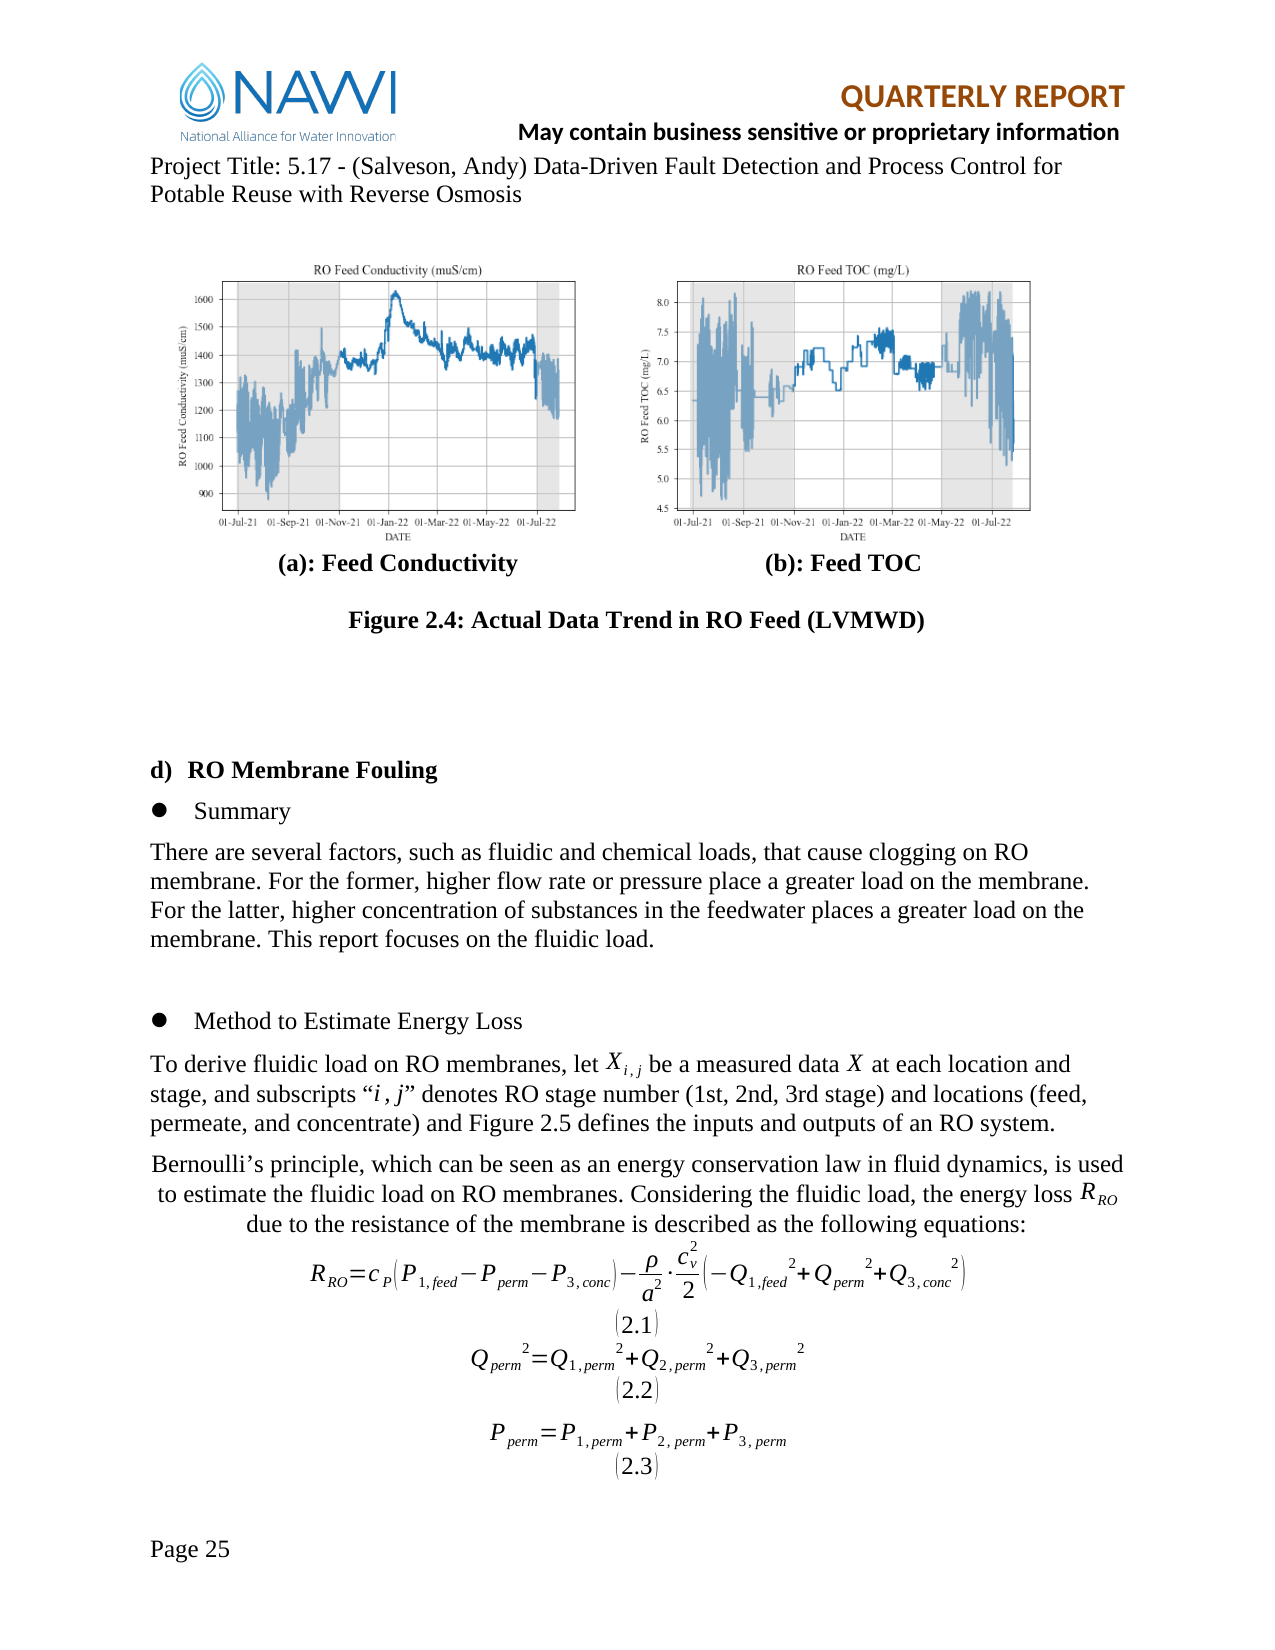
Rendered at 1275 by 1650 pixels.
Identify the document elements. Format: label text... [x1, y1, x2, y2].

text There are several factors, such as fluidic and chemical loads, that cause clogging on RO membrane. For the former, higher flow rate or pressure place a greater load on the membrane. For the latter, higher concentration of substances in the feedwater places a greater load on the membrane. This report focuses on the fluidic load. [150, 837, 1125, 952]
text To derive fluidic load on RO membranes, let be a measured data at each location and stage, and subscripts “” denotes RO stage number (1st, 2nd, 3rd stage) and locations (feed, permeate, and concentrate) and Figure 2.5 defines the inputs and outputs of an RO system. [150, 1047, 1125, 1136]
text Bernoulli’s principle, which can be seen as an energy conservation law in fluid dynamics, is used to estimate the fluidic load on RO membranes. Considering the fluidic load, the energy loss due to the resistance of the membrane is described as the following equations: [150, 1149, 1125, 1406]
list Summary [150, 796, 1125, 825]
list Method to Estimate Energy Loss [150, 1006, 1125, 1035]
subtitle RO Membrane Fouling [150, 755, 1125, 784]
